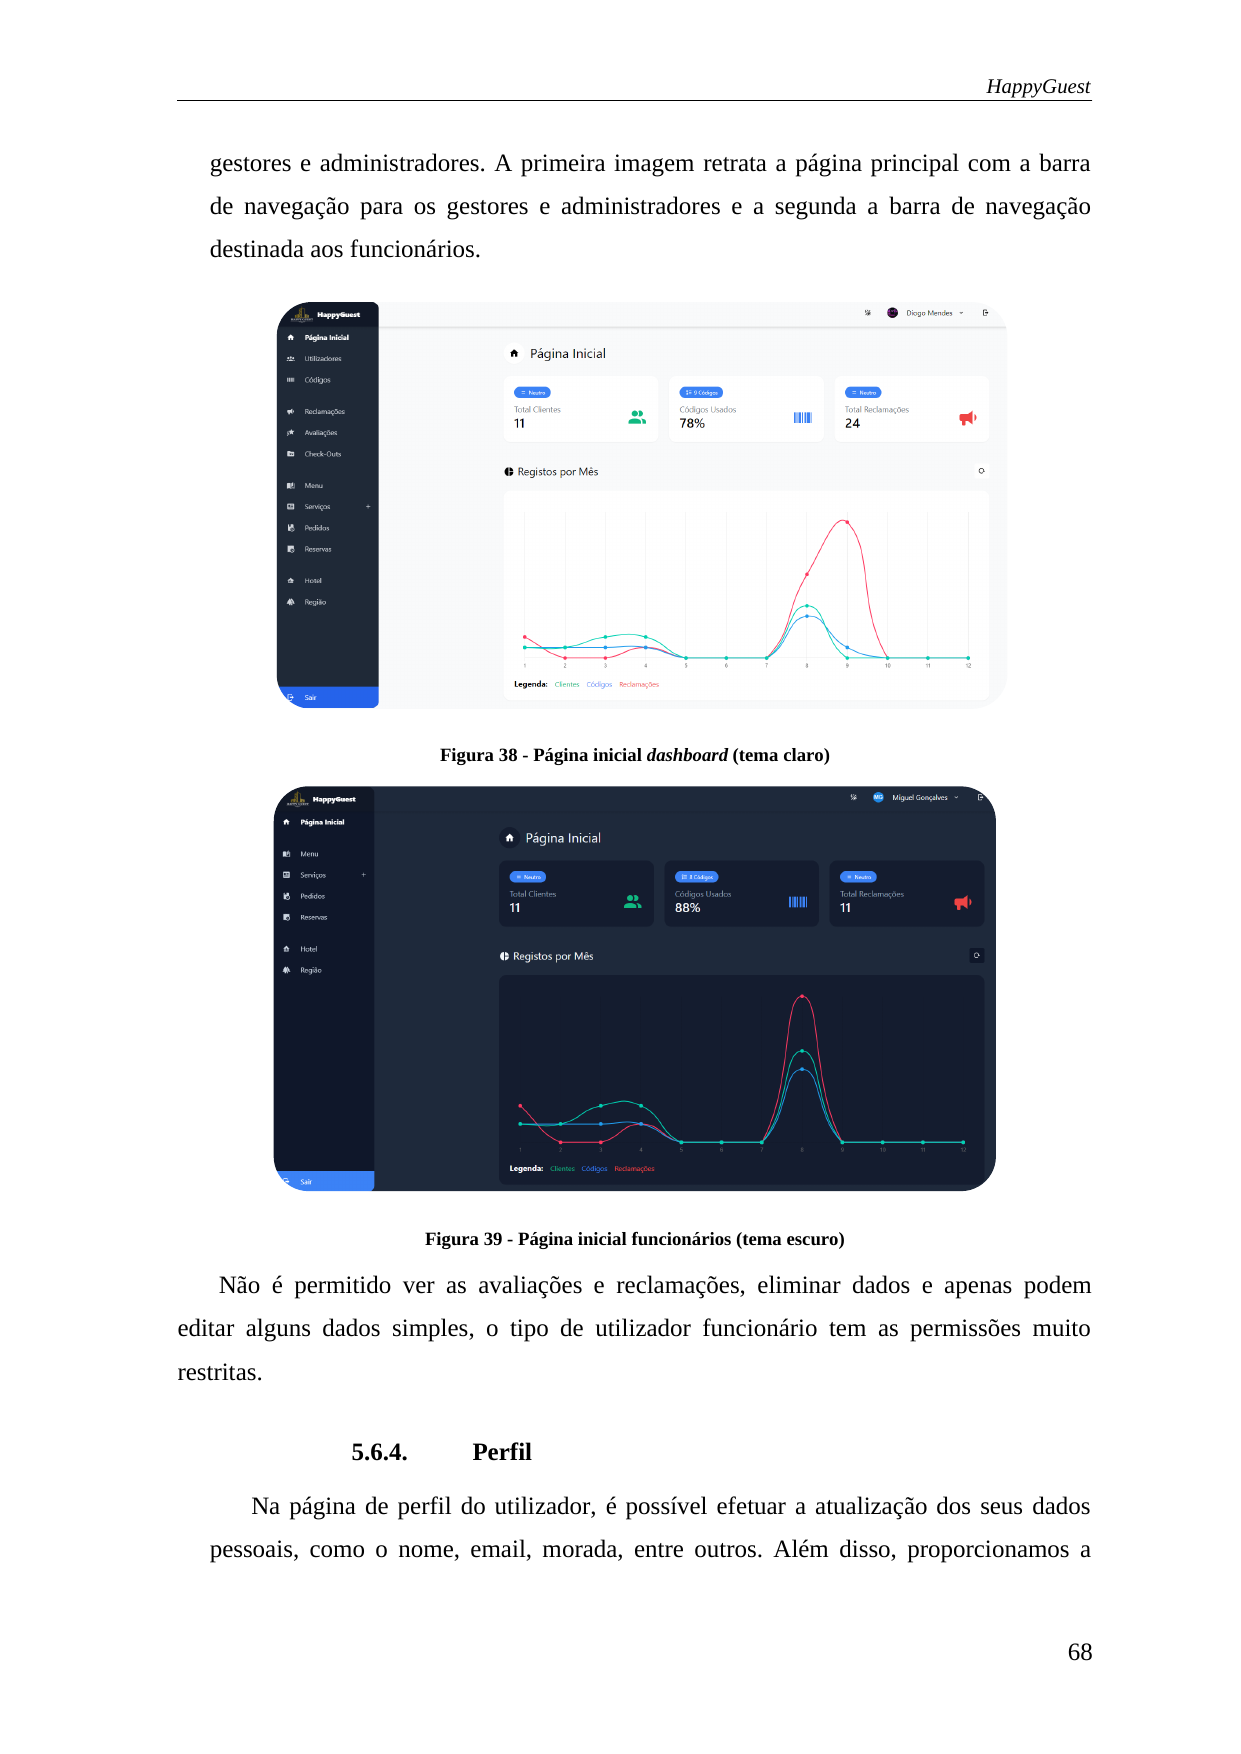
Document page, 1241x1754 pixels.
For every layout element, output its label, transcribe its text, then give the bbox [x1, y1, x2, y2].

text Figura 39 - Página inicial funcionários (tema escuro) [177, 1228, 1092, 1249]
text Figura 38 - Página inicial dashboard (tema claro) [177, 744, 1092, 766]
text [209, 1491, 1092, 1563]
picture [273, 786, 996, 1192]
picture [276, 302, 1008, 709]
subtitle Perfil [310, 1437, 1092, 1466]
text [209, 148, 1092, 263]
text Não é permitido ver as avaliações e reclamações, eliminar dados e apenas podem editar alguns dados simples, o tipo de utilizador funcionário tem as permissões muito restritas. [177, 1270, 1092, 1385]
